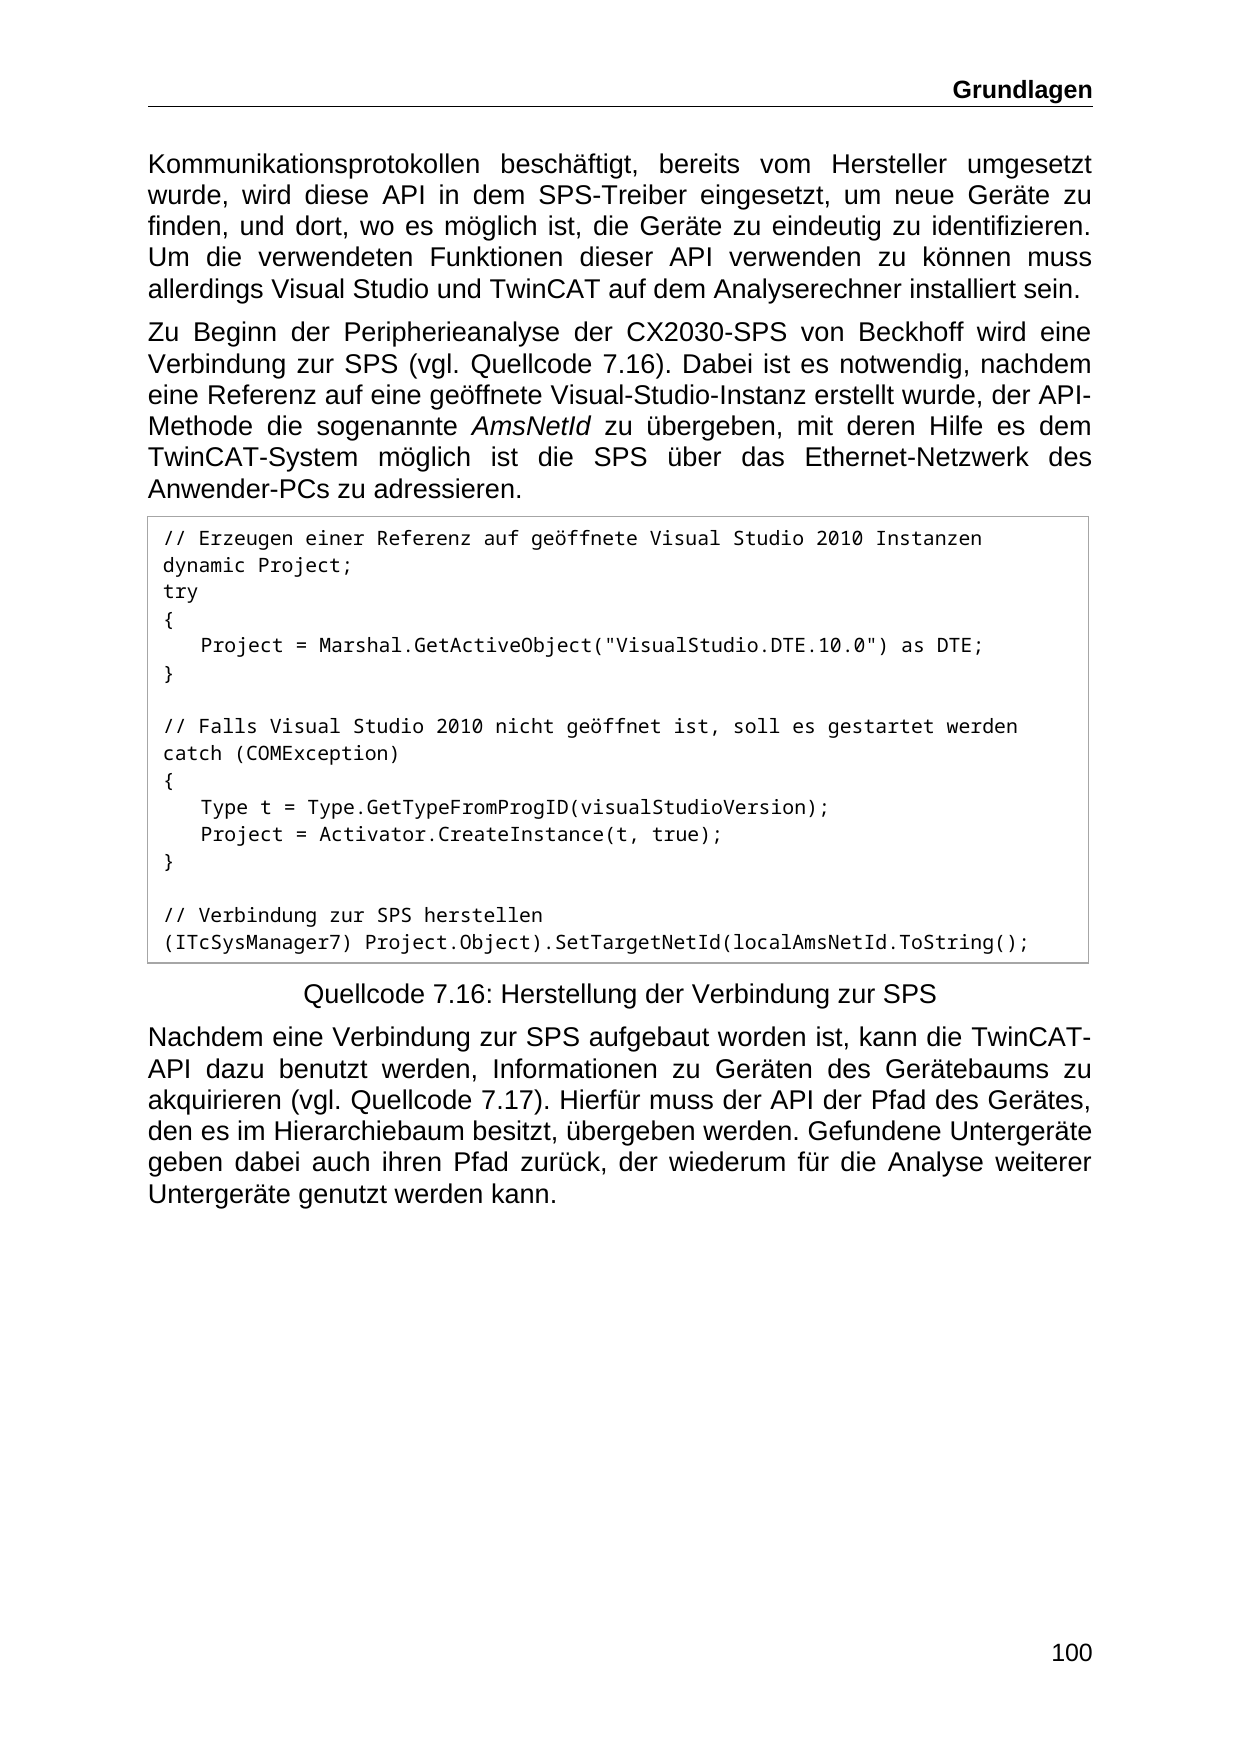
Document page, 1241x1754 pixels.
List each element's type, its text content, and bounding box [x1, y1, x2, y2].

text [148, 148, 1093, 304]
